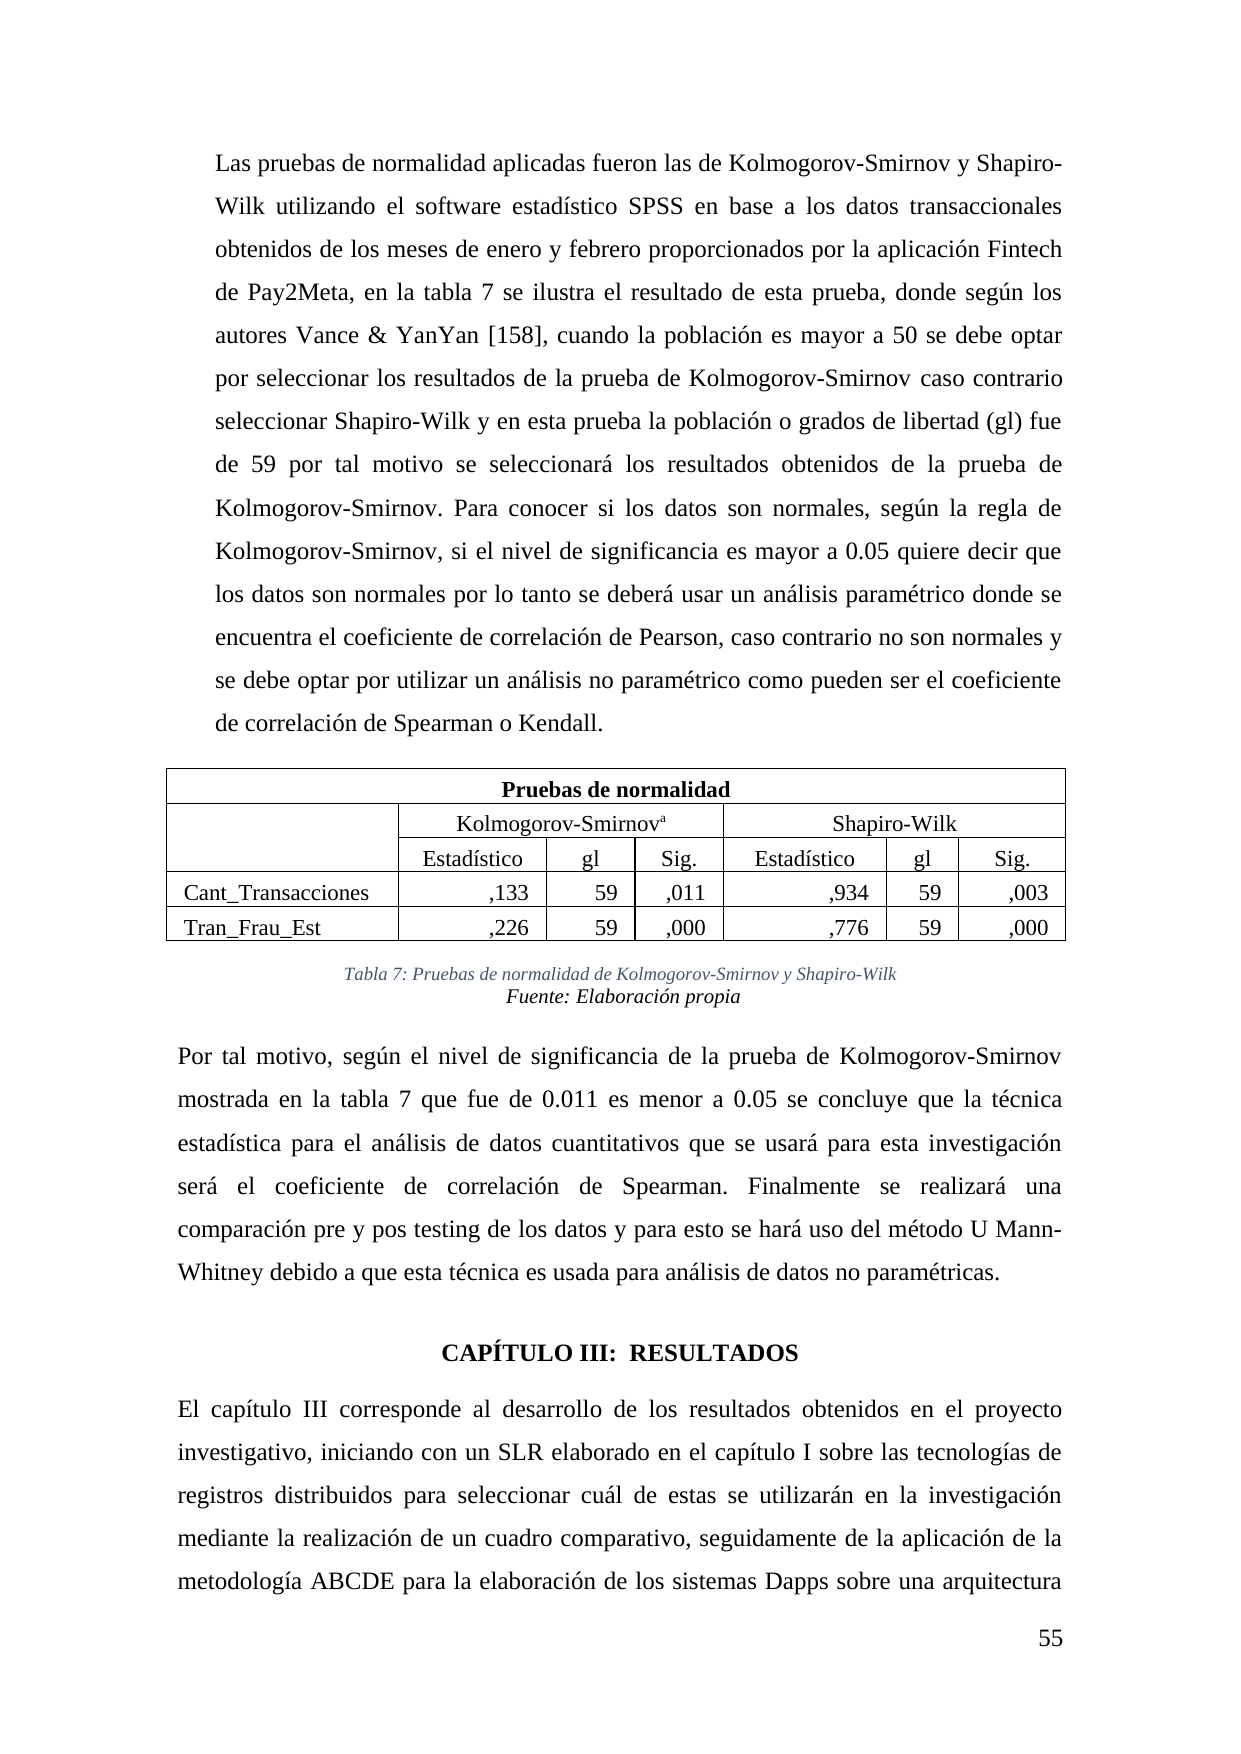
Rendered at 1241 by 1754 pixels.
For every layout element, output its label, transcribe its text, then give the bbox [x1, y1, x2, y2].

table_cell ,000 [636, 907, 723, 940]
table_cell Kolmogorov-Smirnova [399, 804, 723, 837]
table_cell Estadístico [724, 838, 886, 871]
table_cell gl [887, 838, 958, 871]
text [177, 1394, 1063, 1595]
table_cell ,776 [724, 907, 886, 940]
table_header Pruebas de normalidad [167, 769, 1065, 802]
table_cell [167, 804, 398, 871]
table_cell Estadístico [399, 838, 546, 871]
table_cell ,934 [724, 872, 886, 906]
text Fuente: Elaboración propia [177, 984, 1063, 1008]
table_cell Cant_Transacciones [167, 872, 398, 906]
table_cell 59 [547, 907, 634, 940]
table_cell 59 [887, 907, 958, 940]
text Tabla 7: Pruebas de normalidad de Kolmogorov-Smirnov y Shapiro-Wilk [177, 962, 1063, 984]
text Por tal motivo, según el nivel de significancia de la prueba de Kolmogorov-Smirnov mostrada en la tabla 7 que fue de 0.011 es menor a 0.05 se concluye que la técnica estadística para el análisis de datos cuantitativos que se usará para esta investigación será el coeficiente de correlación de Spearman. Finalmente se realizará una comparación pre y pos testing de los datos y para esto se hará uso del método U Mann-Whitney debido a que esta técnica es usada para análisis de datos no paramétricas. [177, 1041, 1063, 1286]
text Las pruebas de normalidad aplicadas fueron las de Kolmogorov-Smirnov y Shapiro-Wilk utilizando el software estadístico SPSS en base a los datos transaccionales obtenidos de los meses de enero y febrero proporcionados por la aplicación Fintech de Pay2Meta, en la tabla 7 se ilustra el resultado de esta prueba, donde según los autores Vance & YanYan , cuando la población es mayor a 50 se debe optar por seleccionar los resultados de la prueba de Kolmogorov-Smirnov caso contrario seleccionar Shapiro-Wilk y en esta prueba la población o grados de libertad (gl) fue de 59 por tal motivo se seleccionará los resultados obtenidos de la prueba de Kolmogorov-Smirnov. Para conocer si los datos son normales, según la regla de Kolmogorov-Smirnov, si el nivel de significancia es mayor a 0.05 quiere decir que los datos son normales por lo tanto se deberá usar un análisis paramétrico donde se encuentra el coeficiente de correlación de Pearson, caso contrario no son normales y se debe optar por utilizar un análisis no paramétrico como pueden ser el coeficiente de correlación de Spearman o Kendall. [215, 148, 1063, 737]
table_cell ,011 [636, 872, 723, 906]
text CAPÍTULO III: RESULTADOS [177, 1338, 1063, 1366]
table_cell Shapiro-Wilk [724, 804, 1065, 837]
table_cell Tran_Frau_Est [167, 907, 398, 940]
table_cell ,003 [959, 872, 1065, 906]
table_cell ,226 [399, 907, 546, 940]
table_cell ,133 [399, 872, 546, 906]
table_cell gl [547, 838, 634, 871]
table_cell Sig. [959, 838, 1065, 871]
table_cell 59 [887, 872, 958, 906]
table_cell Sig. [636, 838, 723, 871]
table_cell ,000 [959, 907, 1065, 940]
table_cell 59 [547, 872, 634, 906]
